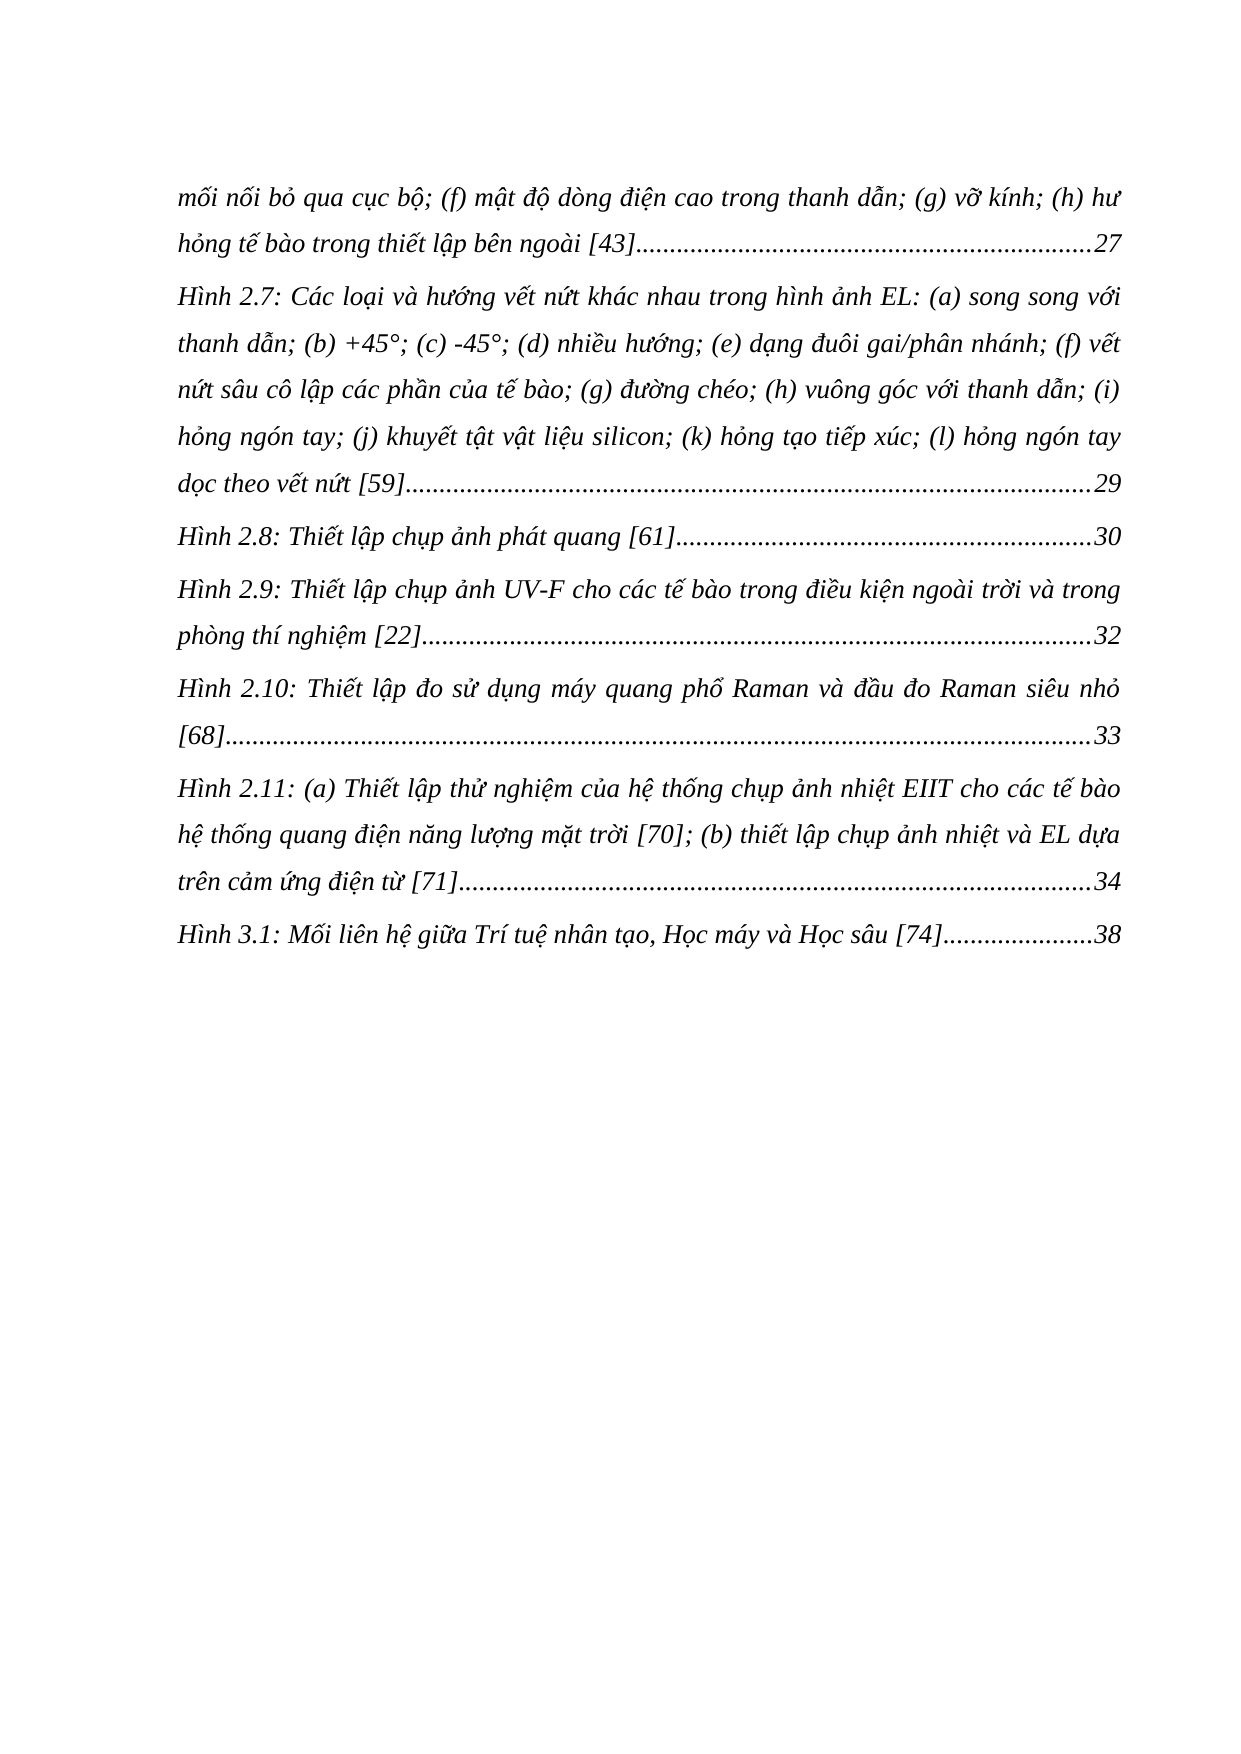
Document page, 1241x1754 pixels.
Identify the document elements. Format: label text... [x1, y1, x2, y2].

text Hình 2.7: Các loại và hướng vết nứt khác nhau trong hình ảnh EL: (a) song song với thanh dẫn; (b) +45°; (c) -45°; (d) nhiều hướng; (e) dạng đuôi gai/phân nhánh; (f) vết nứt sâu cô lập các phần của tế bào; (g) đường chéo; (h) vuông góc với thanh dẫn; (i) hỏng ngón tay; (j) khuyết tật vật liệu silicon; (k) hỏng tạo tiếp xúc; (l) hỏng ngón tay dọc theo vết nứt [59]. 29 [177, 280, 1122, 498]
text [177, 181, 1122, 258]
text Hình 2.9: Thiết lập chụp ảnh UV-F cho các tế bào trong điều kiện ngoài trời và trong phòng thí nghiệm [22]. 32 [177, 573, 1122, 651]
text Hình 2.8: Thiết lập chụp ảnh phát quang [61]. 30 [177, 520, 1122, 551]
text Hình 2.10: Thiết lập đo sử dụng máy quang phổ Raman và đầu đo Raman siêu nhỏ [68]. 33 [177, 672, 1122, 750]
text Hình 2.11: (a) Thiết lập thử nghiệm của hệ thống chụp ảnh nhiệt EIIT cho các tế bào hệ thống quang điện năng lượng mặt trời [70]; (b) thiết lập chụp ảnh nhiệt và EL dựa trên cảm ứng điện từ [71] 34 [177, 772, 1122, 896]
text Hình 3.1: Mối liên hệ giữa Trí tuệ nhân tạo, Học máy và Học sâu [74] 38 [177, 918, 1122, 949]
